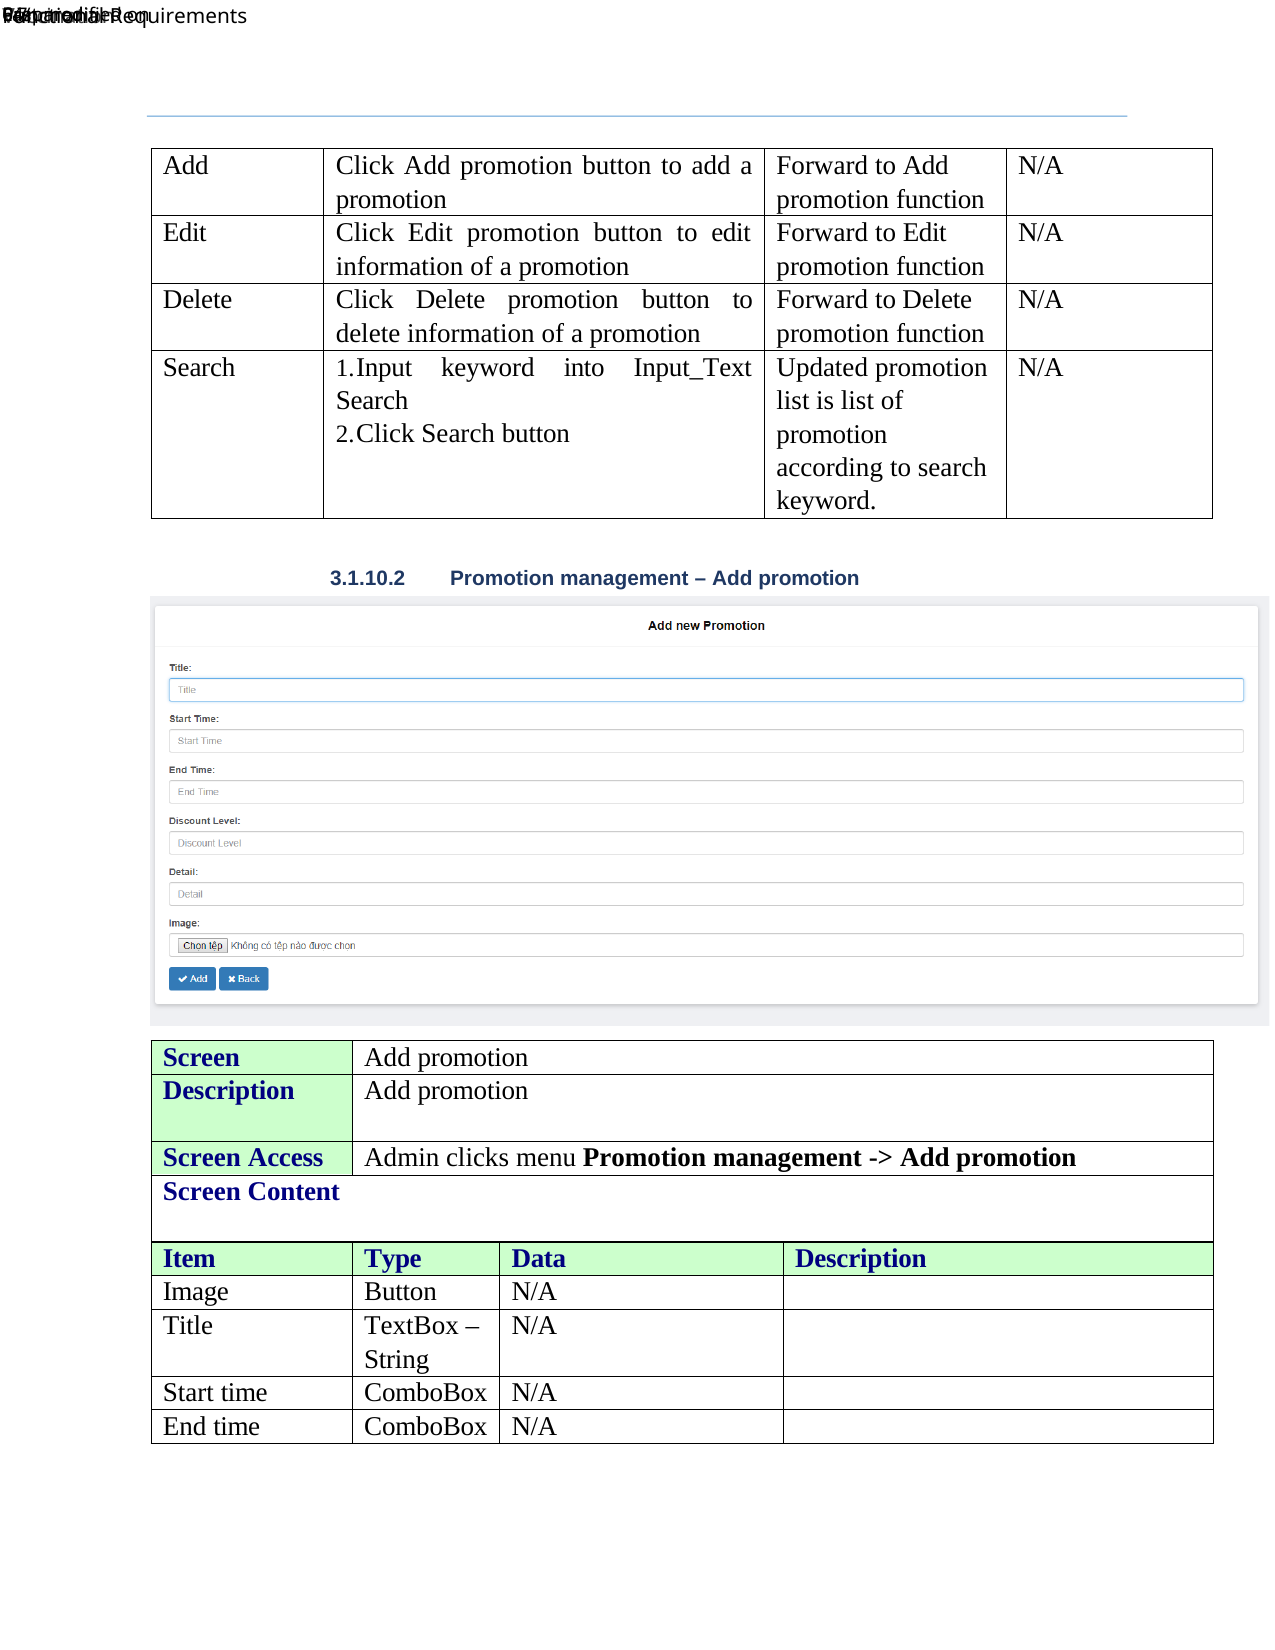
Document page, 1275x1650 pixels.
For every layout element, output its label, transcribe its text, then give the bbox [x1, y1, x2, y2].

table_cell Delete [152, 284, 323, 350]
table_cell N/A [1007, 351, 1212, 518]
table_header Screen [152, 1041, 352, 1074]
table_cell N/A [500, 1410, 783, 1443]
table_header N/A [1007, 149, 1212, 215]
table_cell Input keyword into Input_Text Search Click Search button [324, 351, 764, 518]
table_cell N/A [1007, 216, 1212, 283]
table_cell Click Edit promotion button to edit information of a promotion [324, 216, 764, 283]
table_cell Image [152, 1276, 352, 1308]
table_cell [784, 1276, 1213, 1308]
table_cell Add promotion [353, 1075, 1213, 1141]
subtitle Promotion management – Add promotion [330, 566, 1275, 590]
table_cell Data [500, 1243, 783, 1275]
table_cell Start time [152, 1377, 352, 1409]
table_cell Description [784, 1243, 1213, 1275]
table_cell ComboBox [353, 1377, 499, 1409]
table_cell N/A [1007, 284, 1212, 350]
table_cell Item [152, 1243, 352, 1275]
table_cell Forward to Delete promotion function [765, 284, 1006, 350]
table_cell Click Delete promotion button to delete information of a promotion [324, 284, 764, 350]
table_cell Forward to Edit promotion function [765, 216, 1006, 283]
table_cell Edit [152, 216, 323, 283]
table_header Add promotion [353, 1041, 1213, 1074]
table_cell Admin clicks menu Promotion management -> Add promotion [353, 1142, 1213, 1174]
table_cell Search [152, 351, 323, 518]
table_cell Button [353, 1276, 499, 1308]
table_cell Screen Access [152, 1142, 352, 1174]
table_cell N/A [500, 1276, 783, 1308]
table_cell Updated promotion list is list of promotion according to search keyword. [765, 351, 1006, 518]
picture [150, 596, 1270, 1026]
table_header Add [152, 149, 323, 215]
table_header Click Add promotion button to add a promotion [324, 149, 764, 215]
table_cell End time [152, 1410, 352, 1443]
table_cell ComboBox [353, 1410, 499, 1443]
table_cell TextBox – String [353, 1310, 499, 1376]
table_cell N/A [500, 1377, 783, 1409]
table_cell [784, 1410, 1213, 1443]
table_cell [784, 1377, 1213, 1409]
table_cell Type [353, 1243, 499, 1275]
table_cell Screen Content [152, 1176, 1213, 1241]
table_cell N/A [500, 1310, 783, 1376]
table_cell [784, 1310, 1213, 1376]
table_cell Title [152, 1310, 352, 1376]
table_cell Description [152, 1075, 352, 1141]
table_header Forward to Add promotion function [765, 149, 1006, 215]
